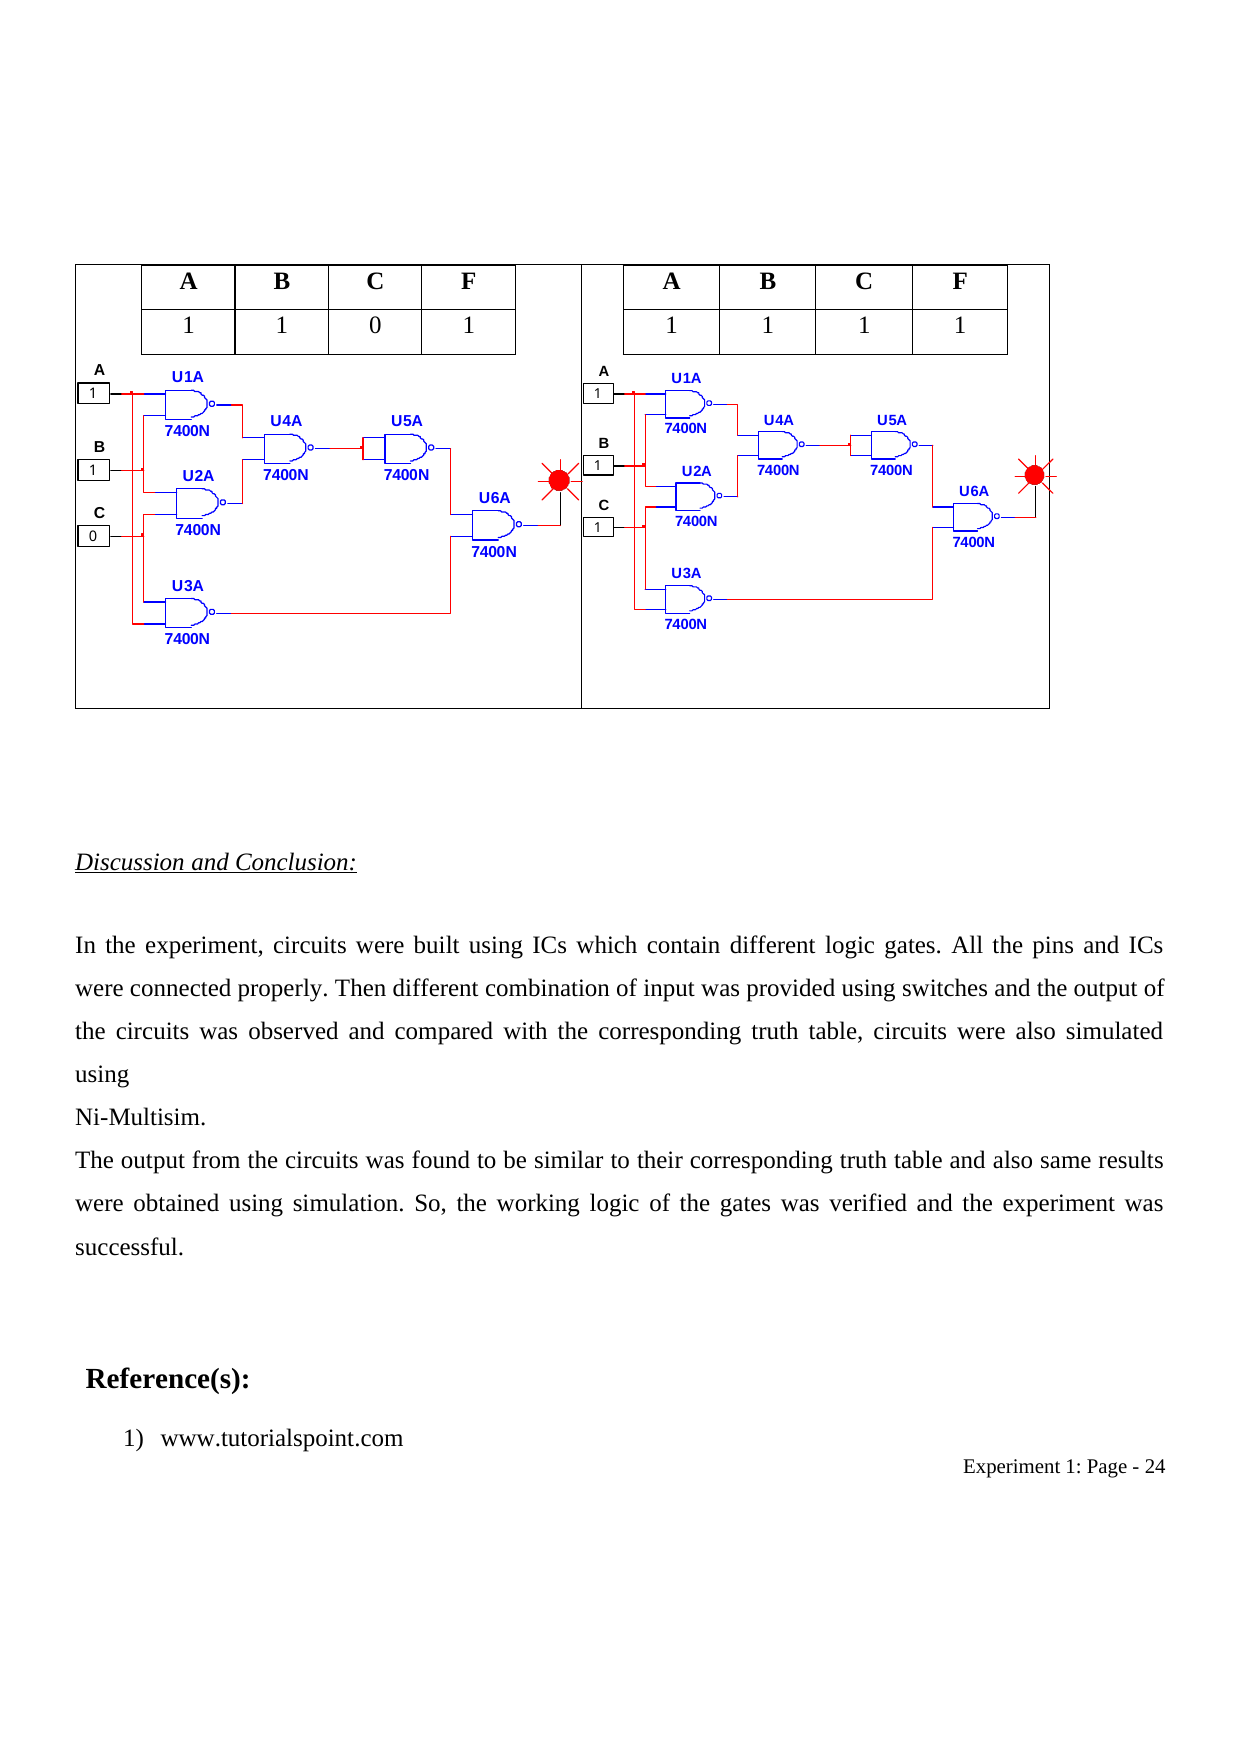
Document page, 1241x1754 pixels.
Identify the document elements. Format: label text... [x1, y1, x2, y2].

list www.tutorialspoint.com [123, 1423, 1165, 1452]
subtitle Reference(s): [85, 1366, 1165, 1394]
text The output from the circuits was found to be similar to their corresponding truth table and also same results were obtained using simulation. So, the working logic of the gates was verified and the experiment was successful. [75, 1145, 1165, 1260]
table_cell [76, 265, 581, 708]
text In the experiment, circuits were built using ICs which contain different logic gates. All the pins and ICs were connected properly. Then different combination of input was provided using switches and the output of the circuits was observed and compared with the corresponding truth table, circuits were also simulated using [75, 930, 1165, 1088]
table_cell [582, 265, 1049, 708]
text Ni-Multisim. [75, 1102, 1165, 1131]
subtitle Discussion and Conclusion: [75, 847, 1165, 875]
